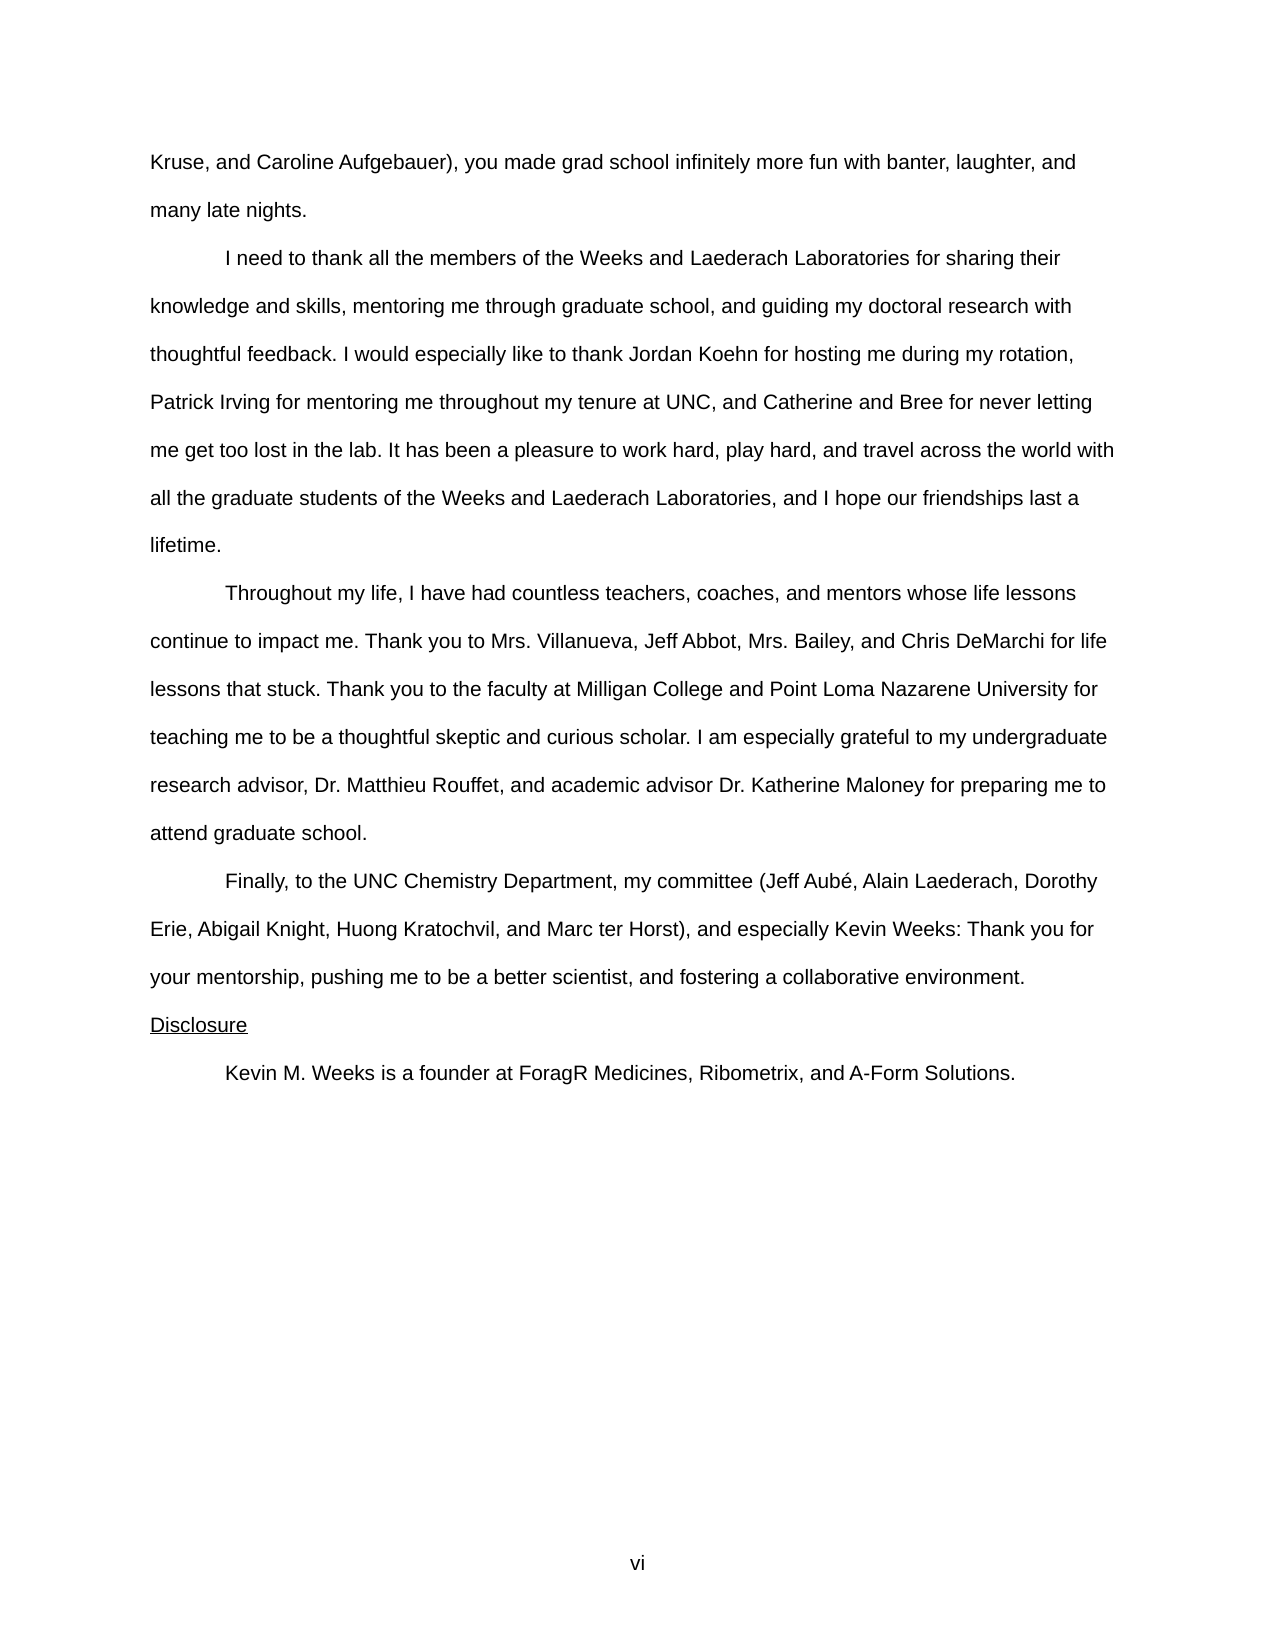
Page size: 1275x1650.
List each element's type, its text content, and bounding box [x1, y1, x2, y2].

text Disclosure [150, 1012, 1125, 1036]
text Throughout my life, I have had countless teachers, coaches, and mentors whose life lessons continue to impact me. Thank you to Mrs. Villanueva, Jeff Abbot, Mrs. Bailey, and Chris DeMarchi for life lessons that stuck. Thank you to the faculty at Milligan College and Point Loma Nazarene University for teaching me to be a thoughtful skeptic and curious scholar. I am especially grateful to my undergraduate research advisor, Dr. Matthieu Rouffet, and academic advisor Dr. Katherine Maloney for preparing me to attend graduate school. [150, 581, 1125, 845]
text I need to thank all the members of the Weeks and Laederach Laboratories for sharing their knowledge and skills, mentoring me through graduate school, and guiding my doctoral research with thoughtful feedback. I would especially like to thank Jordan Koehn for hosting me during my rotation, Patrick Irving for mentoring me throughout my tenure at UNC, and Catherine and Bree for never letting me get too lost in the lab. It has been a pleasure to work hard, play hard, and travel across the world with all the graduate students of the Weeks and Laederach Laboratories, and I hope our friendships last a lifetime. [150, 246, 1125, 557]
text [150, 150, 1125, 222]
text Finally, to the UNC Chemistry Department, my committee (Jeff Aubé, Alain Laederach, Dorothy Erie, Abigail Knight, Huong Kratochvil, and Marc ter Horst), and especially Kevin Weeks: Thank you for your mentorship, pushing me to be a better scientist, and fostering a collaborative environment. [150, 869, 1125, 988]
text Kevin M. Weeks is a founder at ForagR Medicines, Ribometrix, and A-Form Solutions. [150, 1060, 1125, 1084]
